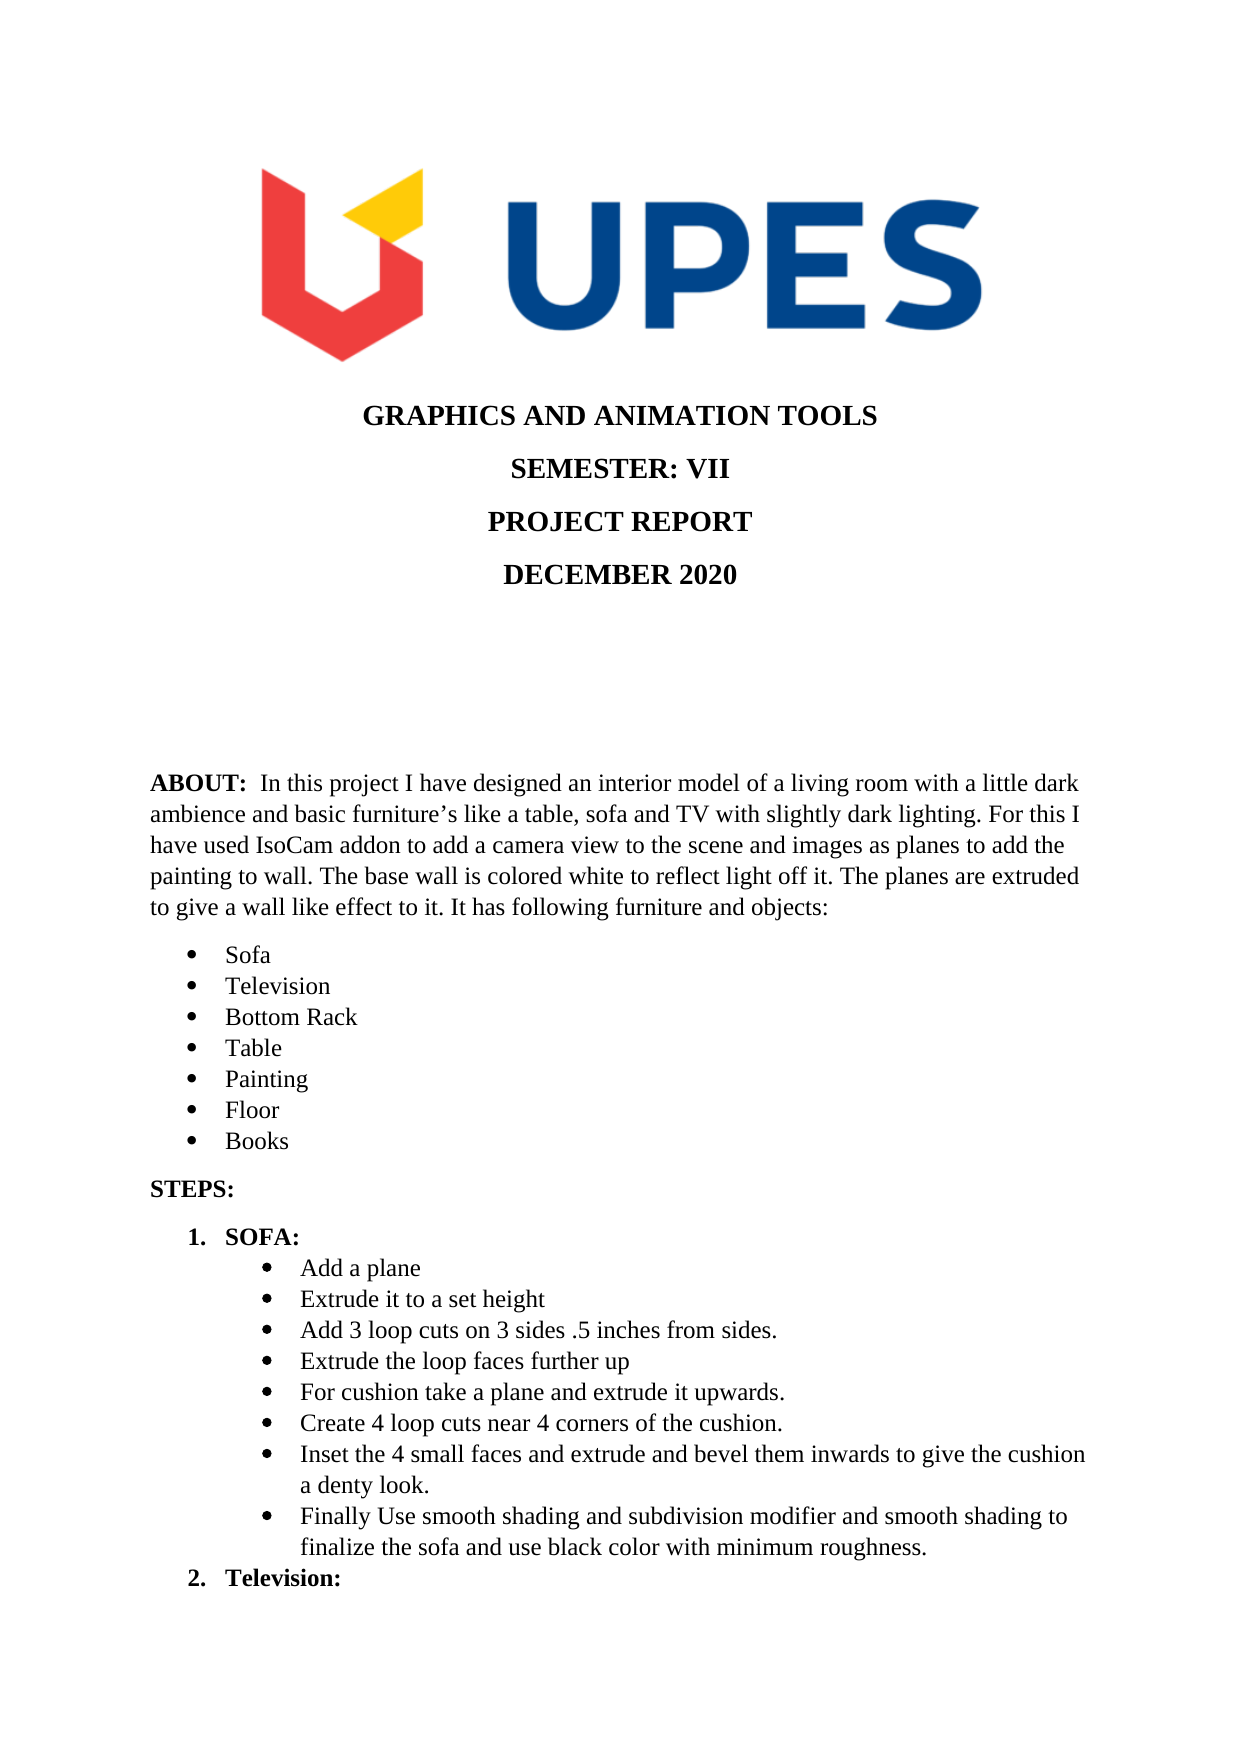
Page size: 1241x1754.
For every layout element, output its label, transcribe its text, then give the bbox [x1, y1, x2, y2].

text ABOUT: In this project I have designed an interior model of a living room with a little dark ambience and basic furniture’s like a table, sofa and TV with slightly dark lighting. For this I have used IsoCam addon to add a camera view to the scene and images as planes to add the painting to wall. The base wall is colored white to reflect light off it. The planes are extruded to give a wall like effect to it. It has following furniture and objects: [150, 768, 1090, 921]
list Add 3 loop cuts on 3 sides .5 inches from sides. [262, 1315, 1090, 1343]
list Create 4 loop cuts near 4 corners of the cushion. [262, 1408, 1090, 1437]
list Add a plane [262, 1253, 1090, 1281]
list Sofa [187, 940, 1090, 969]
text GRAPHICS AND ANIMATION TOOLS [150, 398, 1090, 432]
list Bottom Rack [187, 1002, 1090, 1031]
list Extrude the loop faces further up [262, 1346, 1090, 1374]
list Television: [187, 1563, 1090, 1592]
list SOFA: [187, 1222, 1090, 1250]
list Finally Use smooth shading and subdivision modifier and smooth shading to finalize the sofa and use black color with minimum roughness. [262, 1501, 1090, 1561]
list Inset the 4 small faces and extrude and bevel them inwards to give the cushion a denty look. [262, 1439, 1090, 1499]
list Painting [187, 1064, 1090, 1093]
list Extrude it to a set height [262, 1284, 1090, 1312]
list Television [187, 971, 1090, 1000]
text DECEMBER 2020 [150, 557, 1090, 590]
text PROJECT REPORT [150, 504, 1090, 538]
list Books [187, 1126, 1090, 1155]
list Floor [187, 1095, 1090, 1124]
picture [227, 150, 1014, 380]
list Table [187, 1033, 1090, 1062]
list For cushion take a plane and extrude it upwards. [262, 1377, 1090, 1406]
text SEMESTER: VII [150, 451, 1090, 485]
text STEPS: [150, 1174, 1090, 1203]
